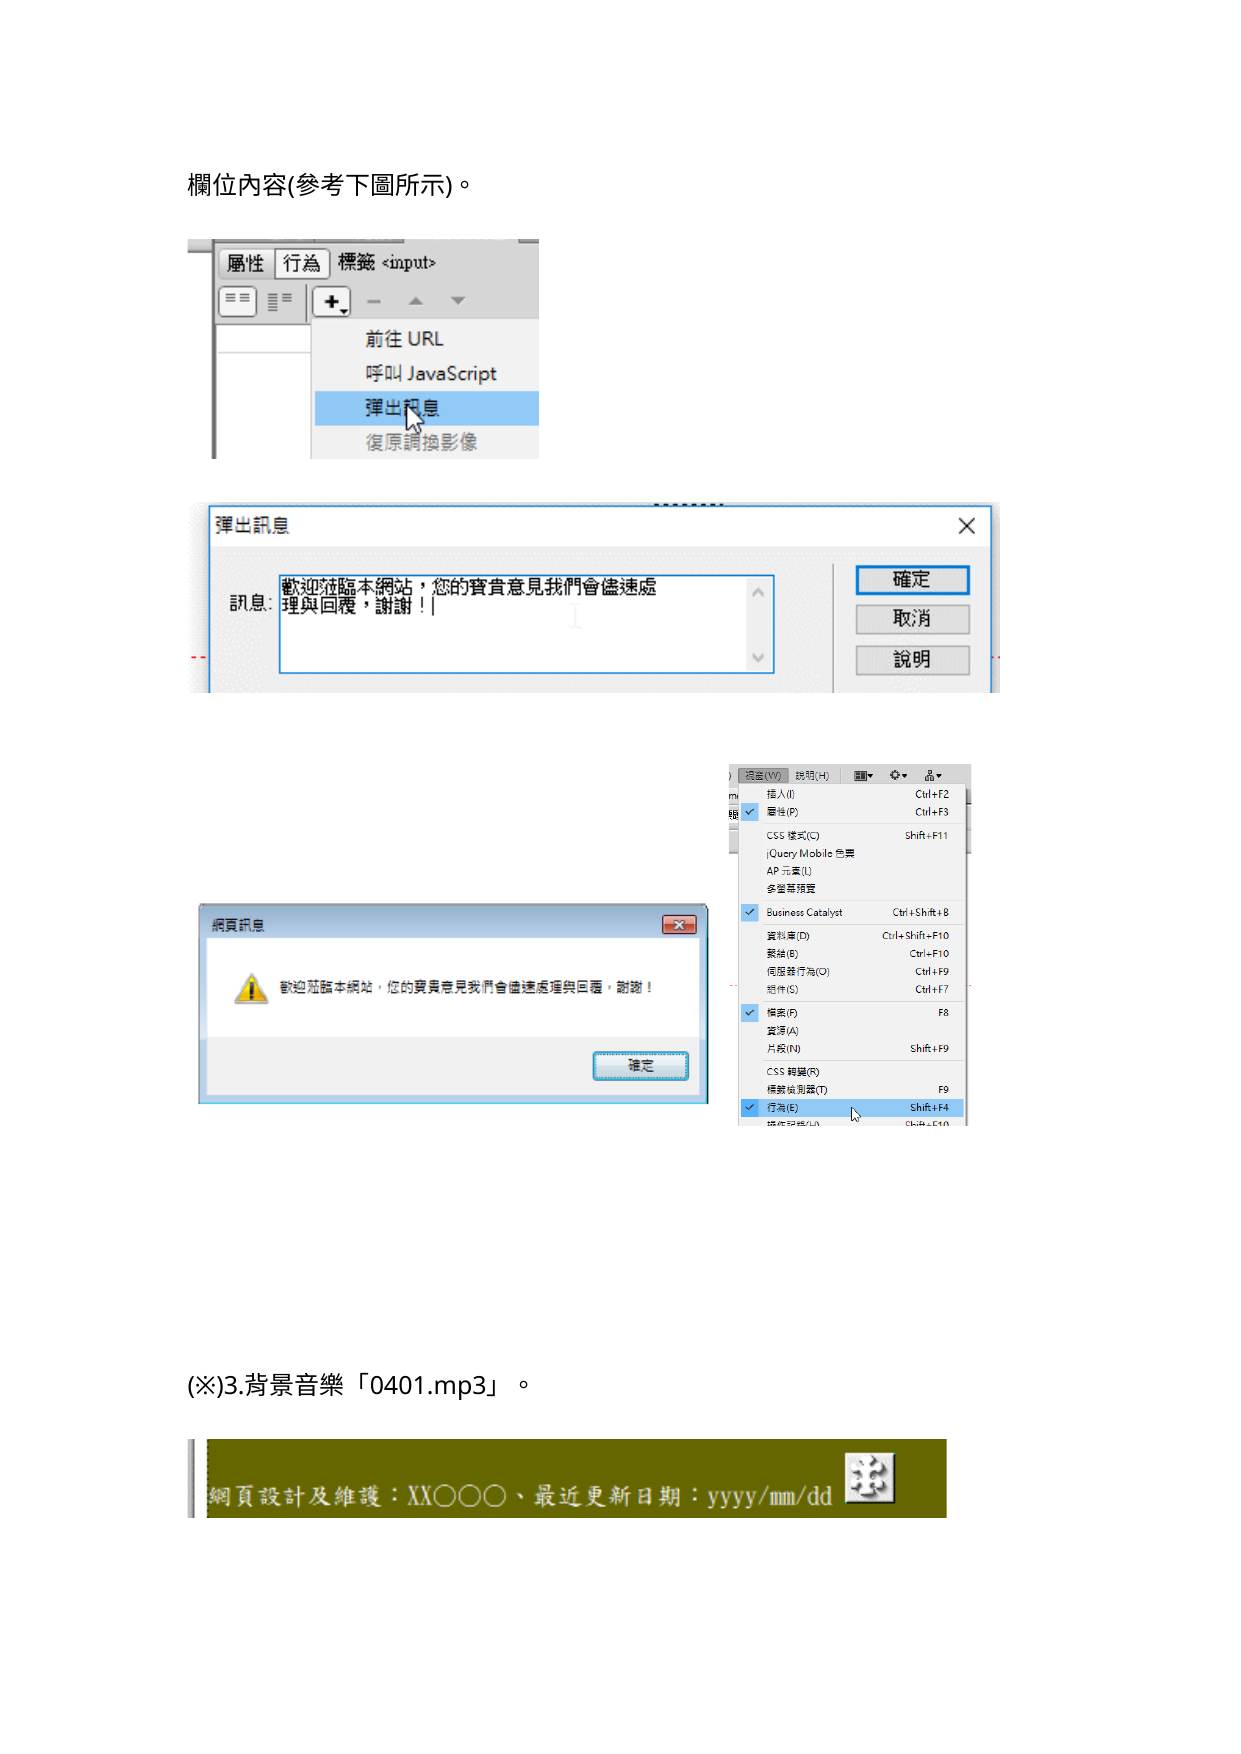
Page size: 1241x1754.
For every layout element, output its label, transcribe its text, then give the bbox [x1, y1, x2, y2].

text 欄位內容(參考下圖所示)。 [187, 164, 1053, 202]
picture [187, 764, 972, 1126]
text (※)3.背景音樂「0401.mp3」。 [187, 1364, 1053, 1402]
picture [187, 502, 1000, 693]
picture [187, 239, 539, 459]
picture [187, 1439, 947, 1518]
